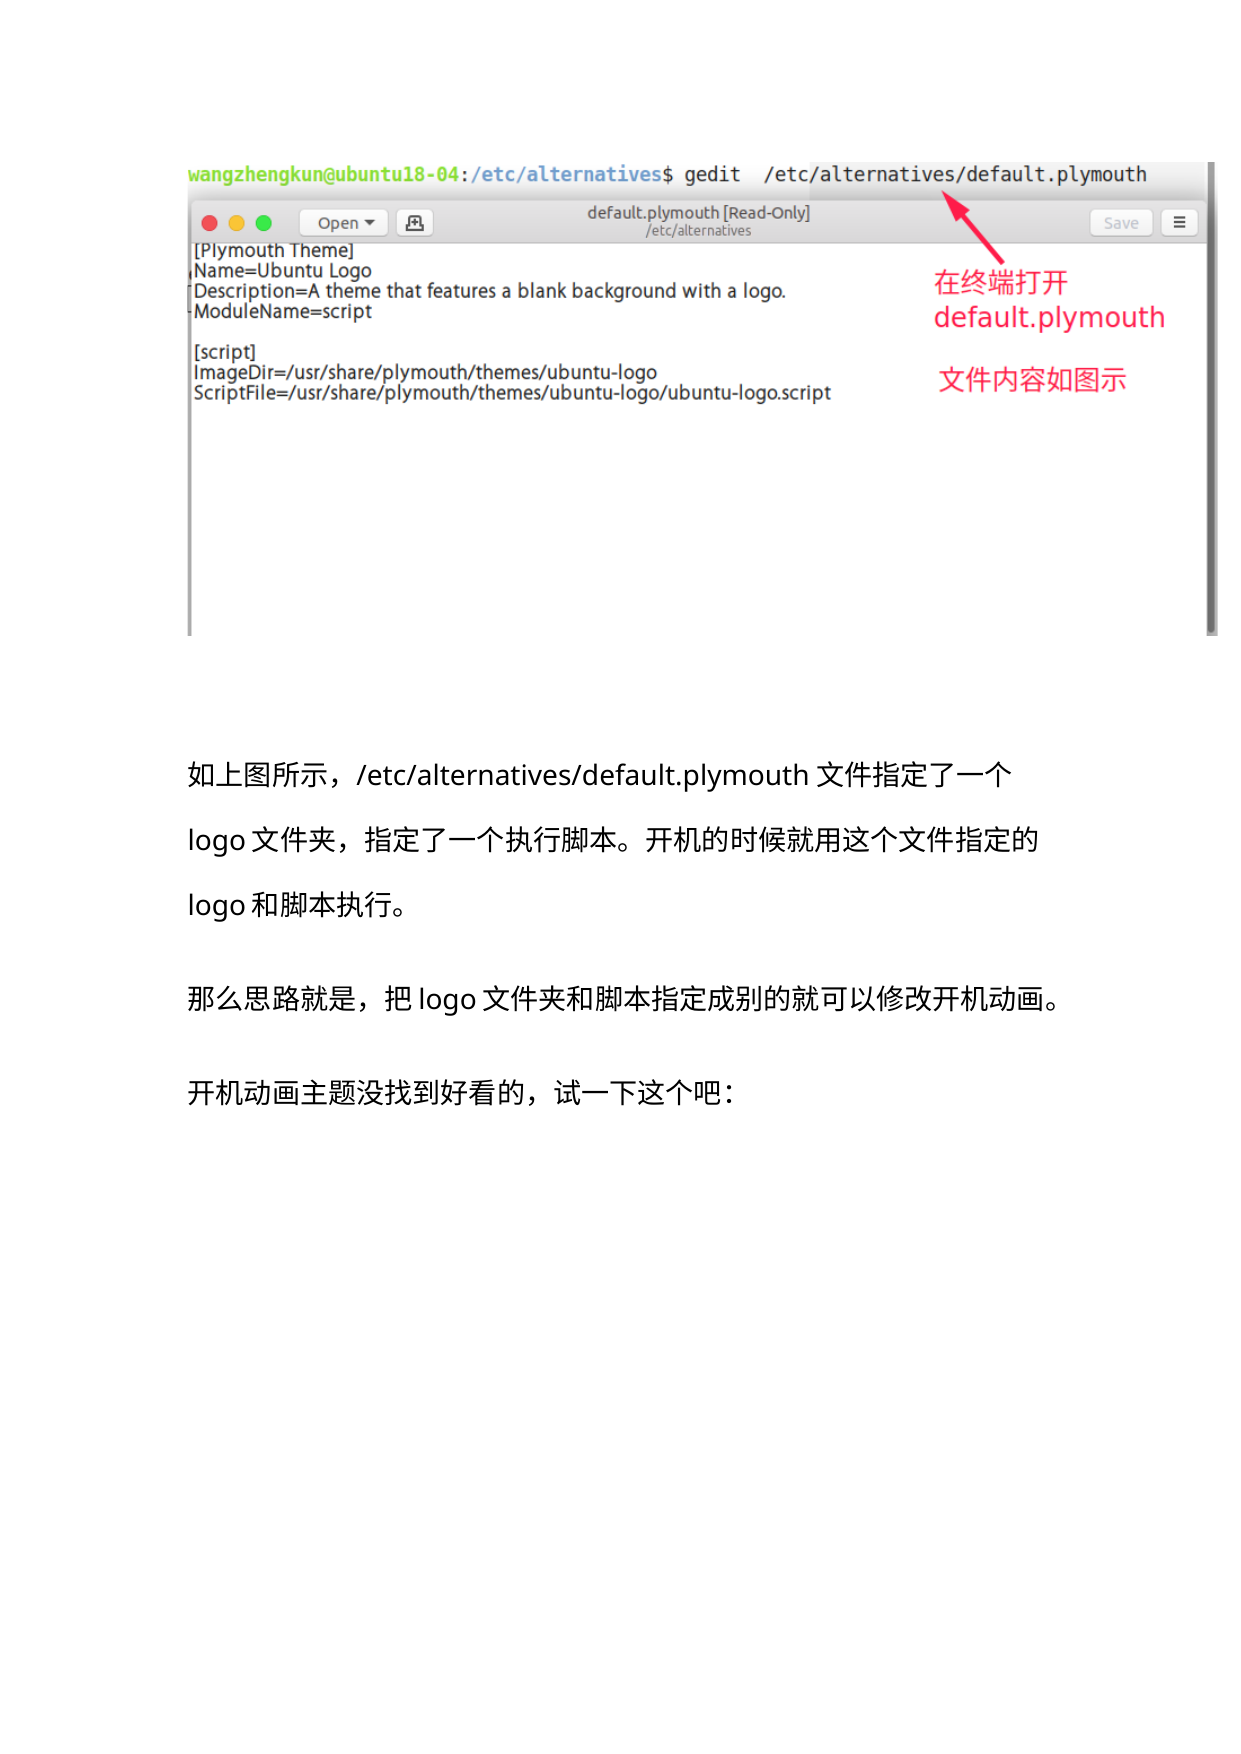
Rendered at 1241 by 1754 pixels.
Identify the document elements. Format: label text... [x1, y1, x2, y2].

text 如上图所示，/etc/alternatives/default.plymouth文件指定了一个logo文件夹，指定了一个执行脚本。开机的时候就用这个文件指定的logo和脚本执行。 [187, 740, 1053, 935]
text 开机动画主题没找到好看的，试一下这个吧： [187, 1059, 1053, 1124]
text 那么思路就是，把logo文件夹和脚本指定成别的就可以修改开机动画。 [187, 964, 1053, 1029]
picture [187, 162, 1218, 636]
